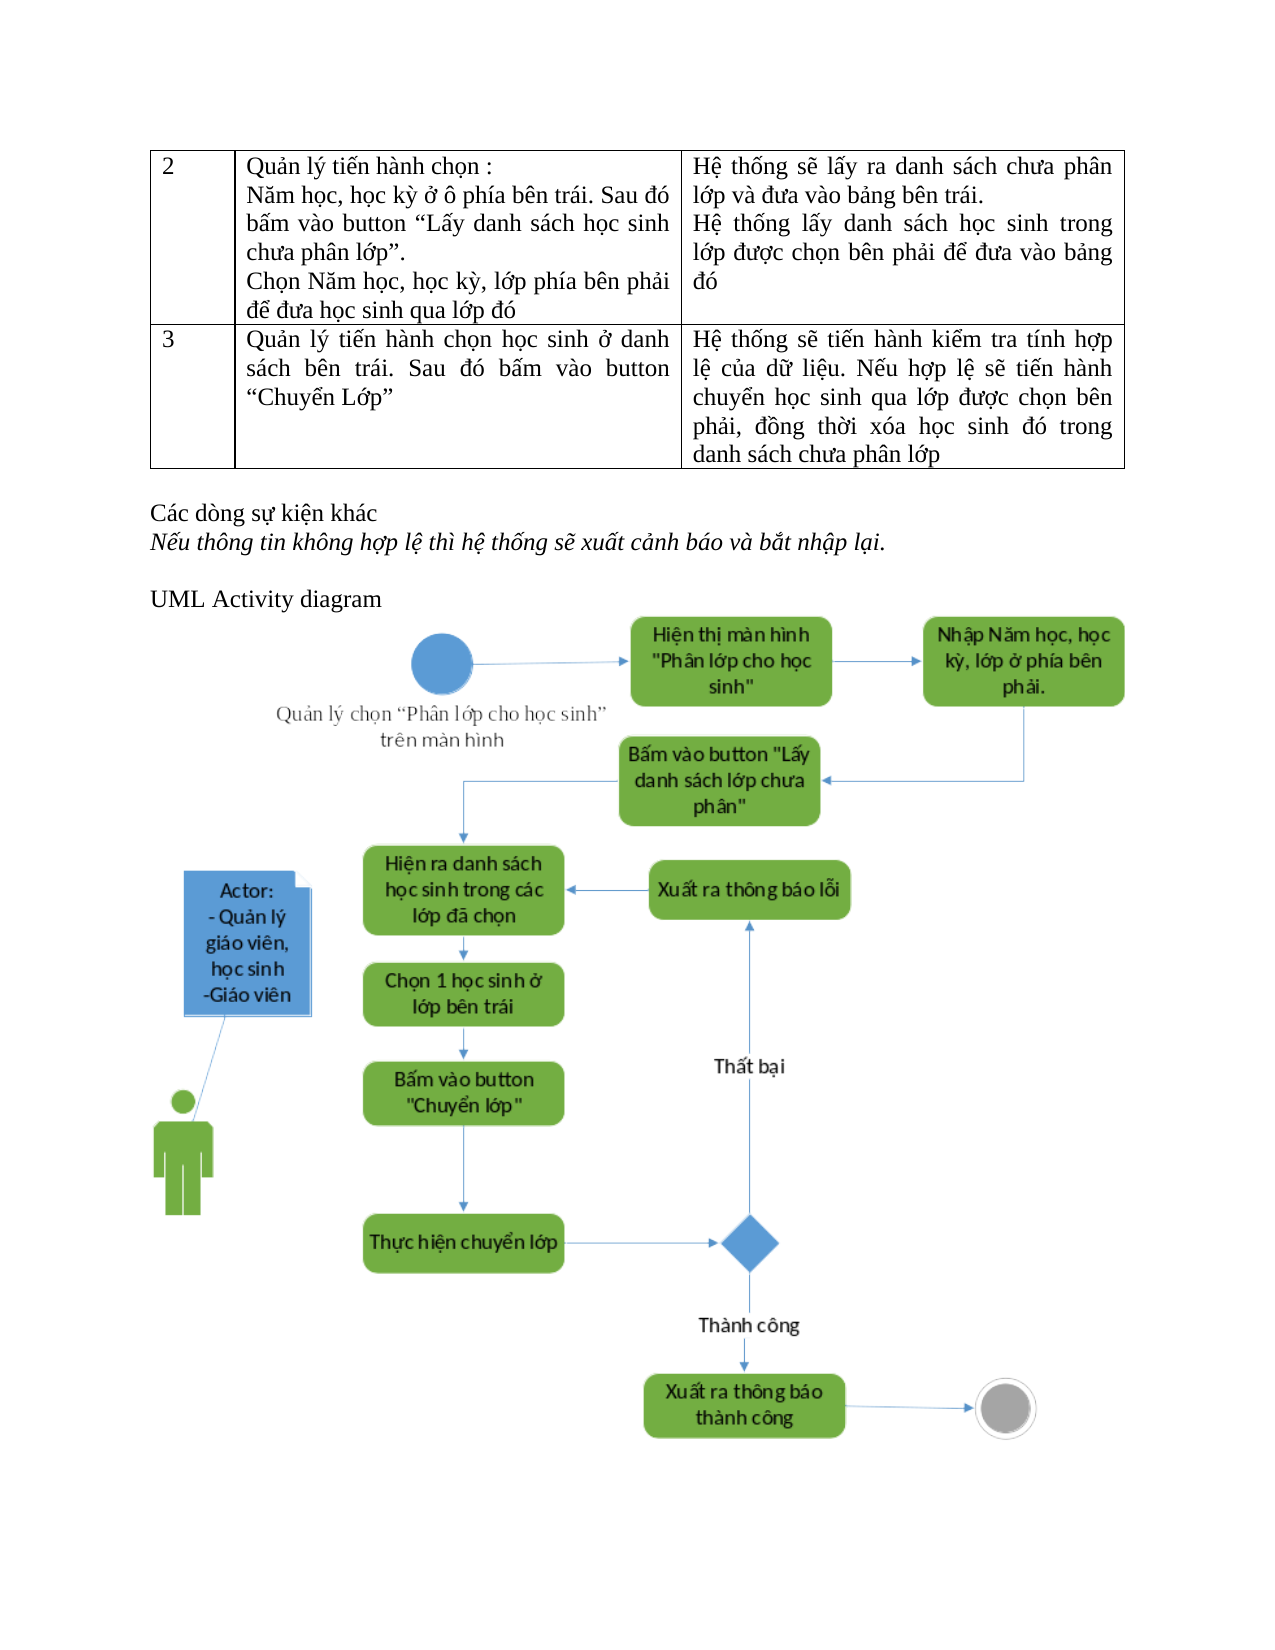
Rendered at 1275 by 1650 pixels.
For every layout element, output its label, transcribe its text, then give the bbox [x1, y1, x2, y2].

text Nếu thông tin không hợp lệ thì hệ thống sẽ xuất cảnh báo và bắt nhập lại. [150, 527, 1125, 556]
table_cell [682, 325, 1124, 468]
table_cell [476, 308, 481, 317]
text UML Activity diagram [150, 584, 1125, 613]
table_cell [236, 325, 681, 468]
text Các dòng sự kiện khác [150, 498, 1125, 527]
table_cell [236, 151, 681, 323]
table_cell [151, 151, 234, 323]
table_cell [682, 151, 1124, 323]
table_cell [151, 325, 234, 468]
